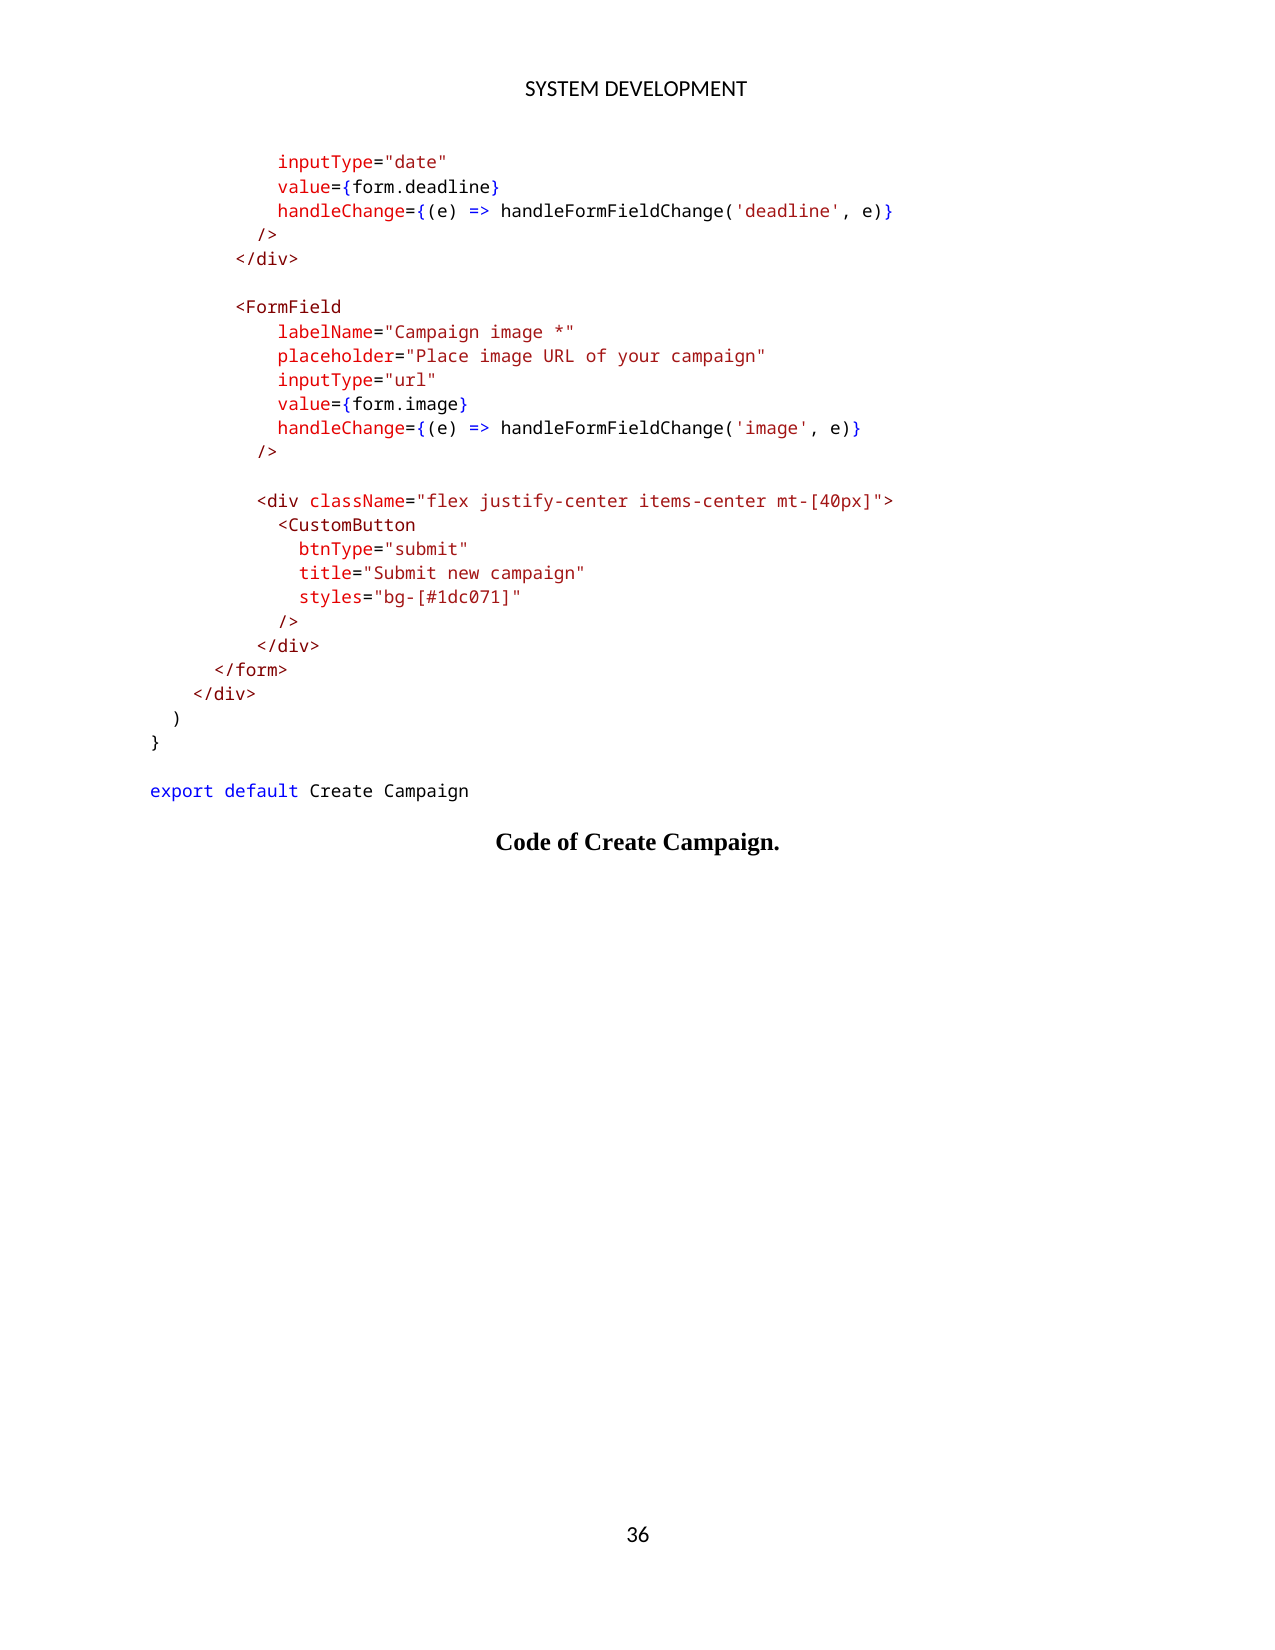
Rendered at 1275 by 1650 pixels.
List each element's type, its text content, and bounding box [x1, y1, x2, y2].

text <FormField [150, 295, 1125, 319]
text inputType="date" [150, 150, 1125, 174]
text btnType="submit" [150, 537, 1125, 561]
text } [150, 730, 1125, 754]
text value={form.deadline} [150, 174, 1125, 198]
text /> [150, 440, 1125, 464]
text <div className="flex justify-center items-center mt-[40px]"> [150, 488, 1125, 512]
text labelName="Campaign image *" [150, 319, 1125, 343]
text </div> [150, 682, 1125, 706]
text <CustomButton [150, 512, 1125, 537]
text handleChange={(e) => handleFormFieldChange('deadline', e)} [150, 198, 1125, 222]
text /> [150, 609, 1125, 633]
text handleChange={(e) => handleFormFieldChange('image', e)} [150, 416, 1125, 440]
text </form> [150, 657, 1125, 682]
text value={form.image} [150, 392, 1125, 416]
text styles="bg-[#1dc071]" [150, 585, 1125, 609]
text title="Submit new campaign" [150, 561, 1125, 585]
text Code of Create Campaign. [150, 827, 1125, 855]
text </div> [150, 247, 1125, 271]
text inputType="url" [150, 367, 1125, 392]
text placeholder="Place image URL of your campaign" [150, 343, 1125, 367]
text /> [150, 222, 1125, 247]
text </div> [150, 633, 1125, 657]
text export default Create Campaign [150, 778, 1125, 802]
text ) [150, 706, 1125, 730]
